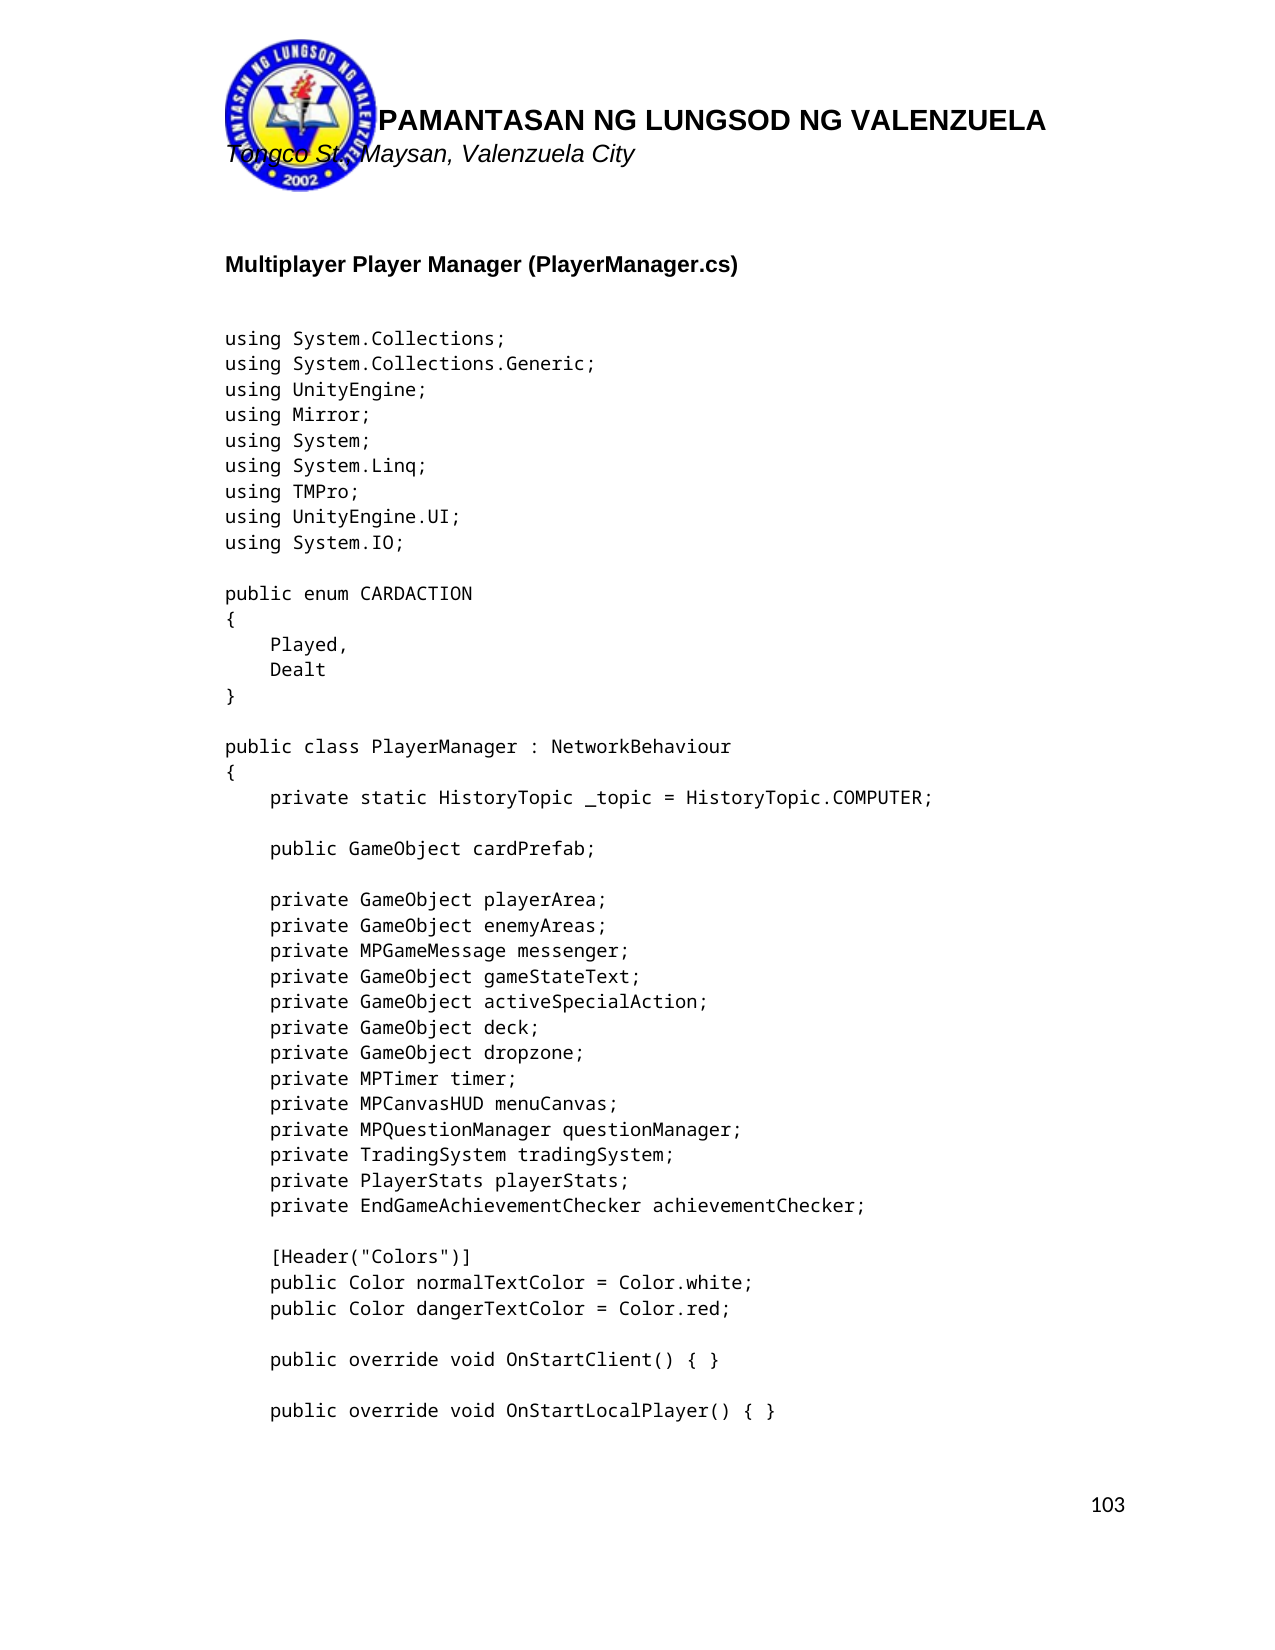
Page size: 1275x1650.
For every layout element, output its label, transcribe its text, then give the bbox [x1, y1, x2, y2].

text using System.Linq; [225, 453, 1125, 478]
text using UnityEngine; [225, 376, 1125, 402]
text using System.Collections.Generic; [225, 351, 1125, 376]
text private PlayerStats playerStats; [225, 1167, 1125, 1193]
text private GameObject gameStateText; [225, 963, 1125, 988]
text private GameObject activeSpecialAction; [225, 988, 1125, 1014]
text { [225, 606, 1125, 631]
text private GameObject deck; [225, 1014, 1125, 1039]
text private static HistoryTopic _topic = HistoryTopic.COMPUTER; [225, 784, 1125, 810]
text public Color normalTextColor = Color.white; [225, 1269, 1125, 1295]
text } [225, 682, 1125, 708]
text public override void OnStartClient() { } [225, 1346, 1125, 1371]
text private MPGameMessage messenger; [225, 937, 1125, 963]
text Played, [225, 631, 1125, 657]
subtitle Multiplayer Player Manager (PlayerManager.cs) [225, 251, 1125, 278]
text using System; [225, 427, 1125, 453]
text public override void OnStartLocalPlayer() { } [225, 1397, 1125, 1422]
text private MPQuestionManager questionManager; [225, 1116, 1125, 1142]
text public enum CARDACTION [225, 580, 1125, 606]
text private MPTimer timer; [225, 1065, 1125, 1091]
text private GameObject enemyAreas; [225, 912, 1125, 937]
text private GameObject playerArea; [225, 886, 1125, 912]
text public GameObject cardPrefab; [225, 835, 1125, 861]
text public Color dangerTextColor = Color.red; [225, 1295, 1125, 1320]
text public class PlayerManager : NetworkBehaviour [225, 733, 1125, 759]
text using System.Collections; [225, 325, 1125, 351]
picture [225, 39, 379, 192]
text private MPCanvasHUD menuCanvas; [225, 1091, 1125, 1116]
text private GameObject dropzone; [225, 1039, 1125, 1065]
text private EndGameAchievementChecker achievementChecker; [225, 1193, 1125, 1218]
text using Mirror; [225, 402, 1125, 427]
text using System.IO; [225, 529, 1125, 555]
text [Header("Colors")] [225, 1244, 1125, 1269]
text { [225, 759, 1125, 784]
text using UnityEngine.UI; [225, 504, 1125, 529]
text Dealt [225, 657, 1125, 682]
text using TMPro; [225, 478, 1125, 504]
text private TradingSystem tradingSystem; [225, 1142, 1125, 1167]
